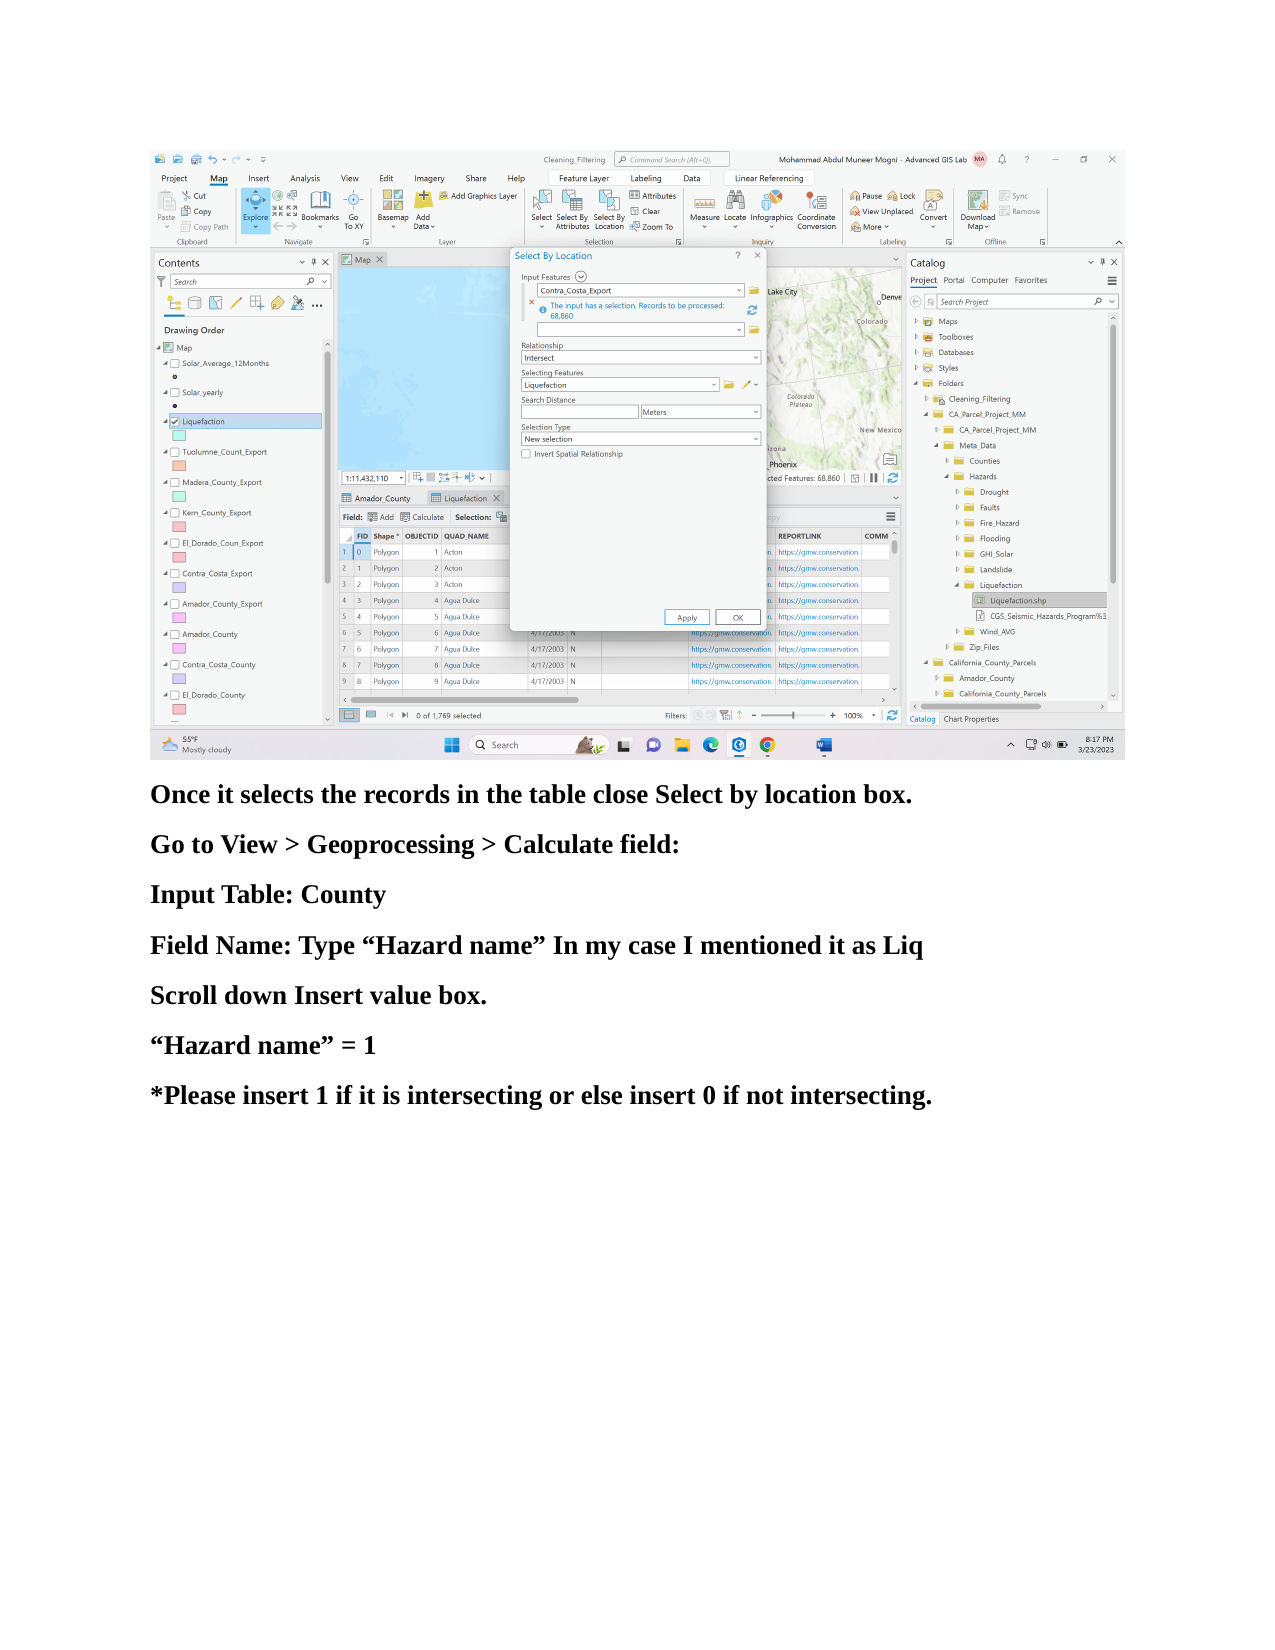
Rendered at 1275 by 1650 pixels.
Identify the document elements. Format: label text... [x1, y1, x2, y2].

text Scroll down Insert value box. [150, 979, 1125, 1010]
text Go to View > Geoprocessing > Calculate field: [150, 828, 1125, 859]
text “Hazard name” = 1 [150, 1029, 1125, 1060]
text Field Name: Type “Hazard name” In my case I mentioned it as Liq [150, 929, 1125, 960]
text *Please insert 1 if it is intersecting or else insert 0 if not intersecting. [150, 1079, 1125, 1111]
text Input Table: County [150, 879, 1125, 910]
text Once it selects the records in the table close Select by location box. [150, 778, 1125, 809]
picture [150, 150, 1125, 760]
